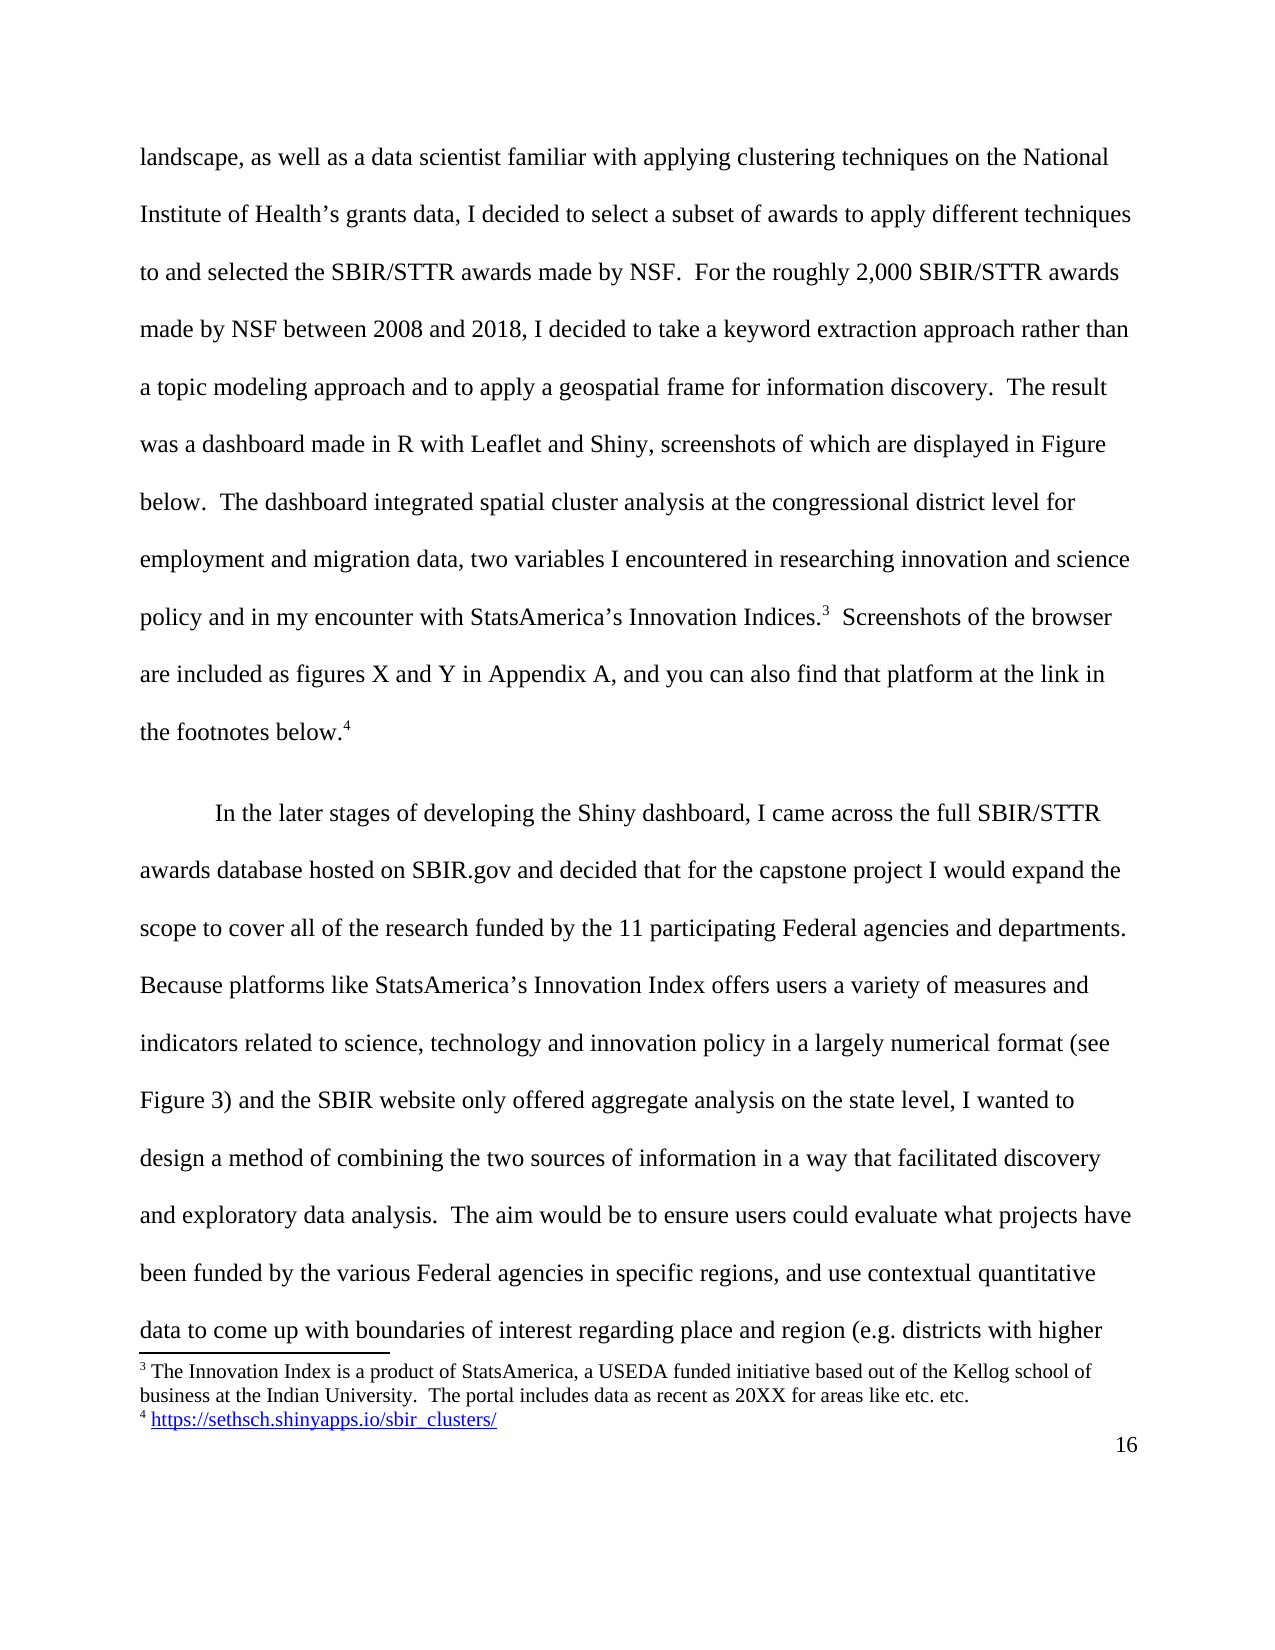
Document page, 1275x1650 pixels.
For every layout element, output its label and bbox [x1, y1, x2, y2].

text [139, 142, 1137, 745]
text [139, 798, 1137, 1344]
